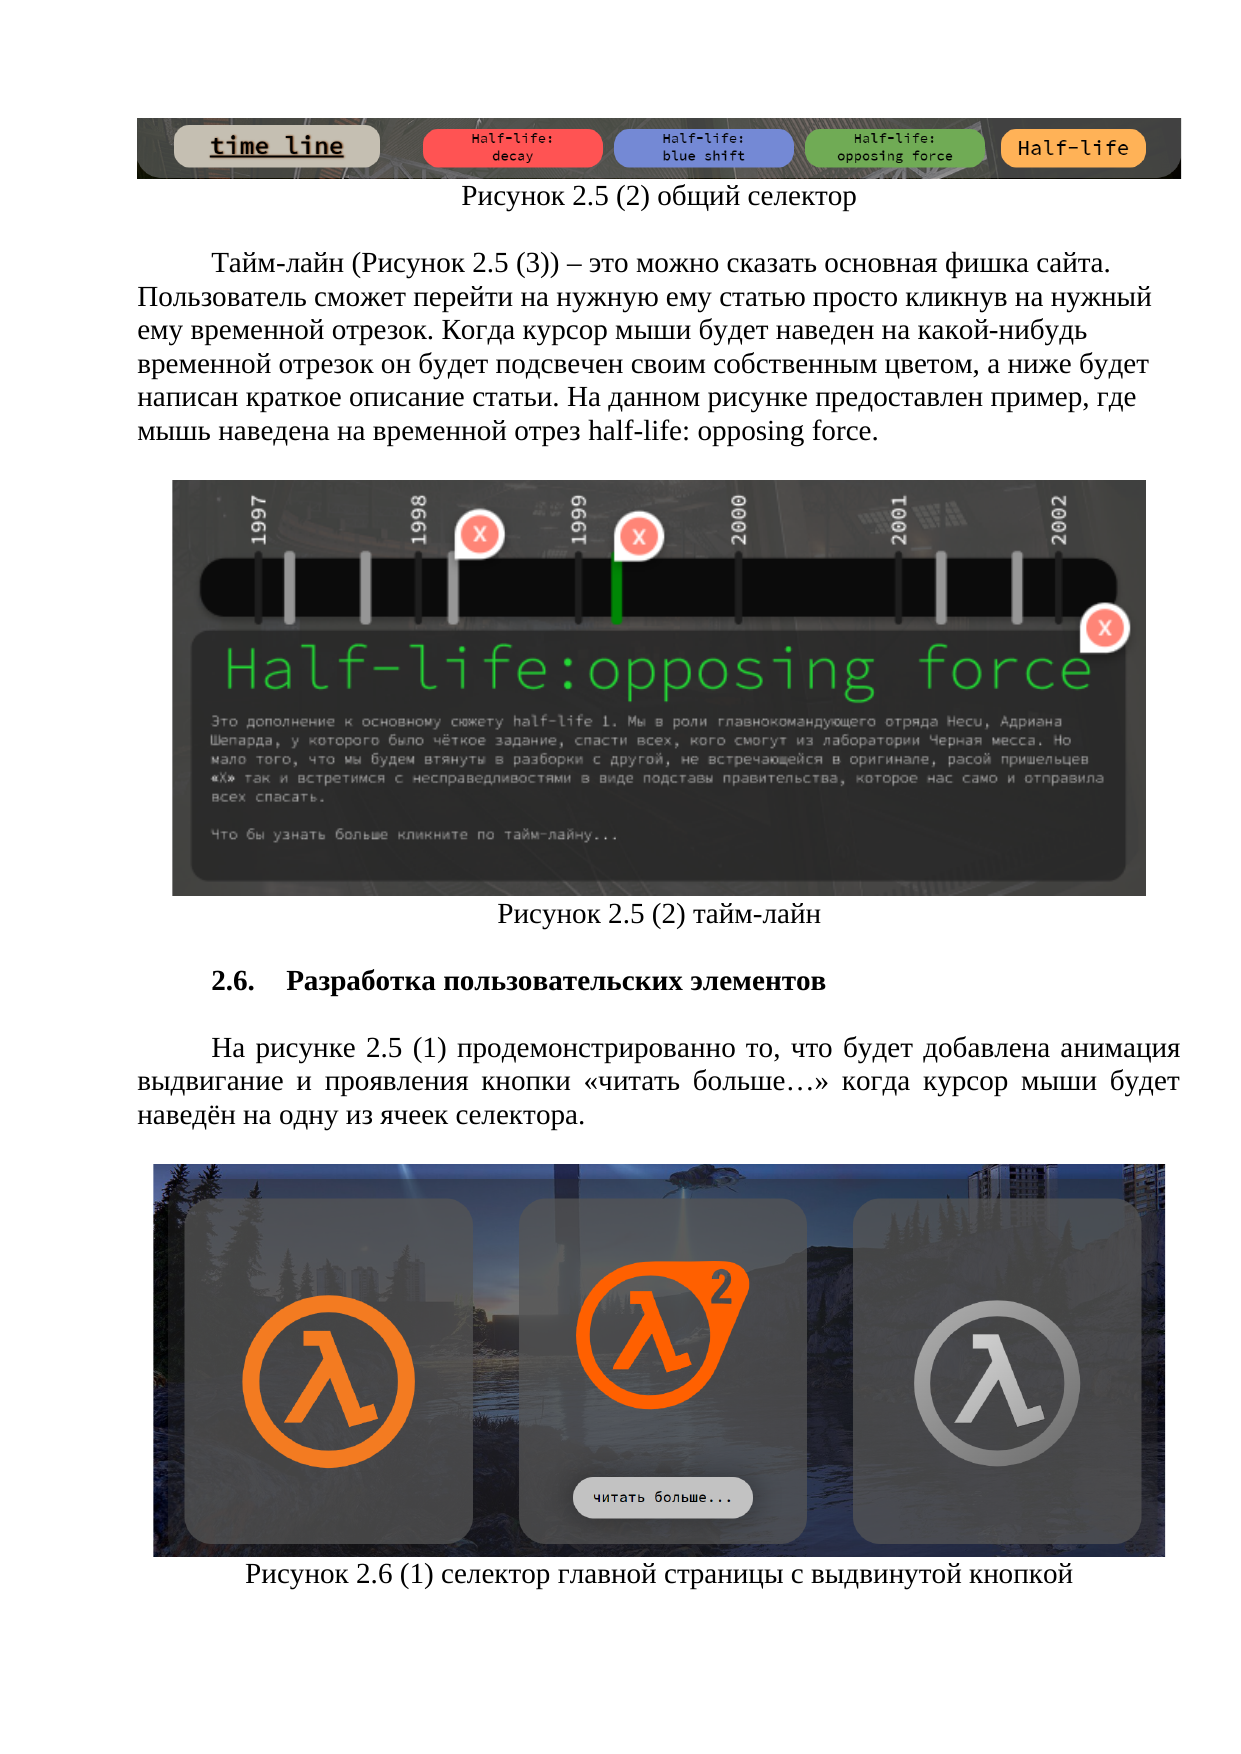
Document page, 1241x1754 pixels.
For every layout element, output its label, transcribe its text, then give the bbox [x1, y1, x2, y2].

text Рисунок 2.5 (2) тайм-лайн [137, 896, 1181, 929]
picture [137, 118, 1182, 179]
text Тайм-лайн (Рисунок 2.5 (3)) – это можно сказать основная фишка сайта. Пользователь сможет перейти на нужную ему статью просто кликнув на нужный ему временной отрезок. Когда курсор мыши будет наведен на какой-нибудь временной отрезок он будет подсвечен своим собственным цветом, а ниже будет написан краткое описание статьи. На данном рисунке предоставлен пример, где мышь наведена на временной отрез half-life: opposing force. [137, 245, 1181, 446]
list На рисунке 2.5 (1) продемонстрированно то, что будет добавлена анимация выдвигание и проявления кнопки «читать больше…» когда курсор мыши будет наведён на одну из ячеек селектора. [137, 1030, 1181, 1131]
picture [172, 480, 1146, 896]
text Рисунок 2.5 (2) общий селектор [137, 179, 1181, 212]
picture [153, 1164, 1166, 1557]
list Разработка пользовательских элементов [211, 963, 1181, 996]
text Рисунок 2.6 (1) селектор главной страницы с выдвинутой кнопкой [137, 1556, 1181, 1590]
